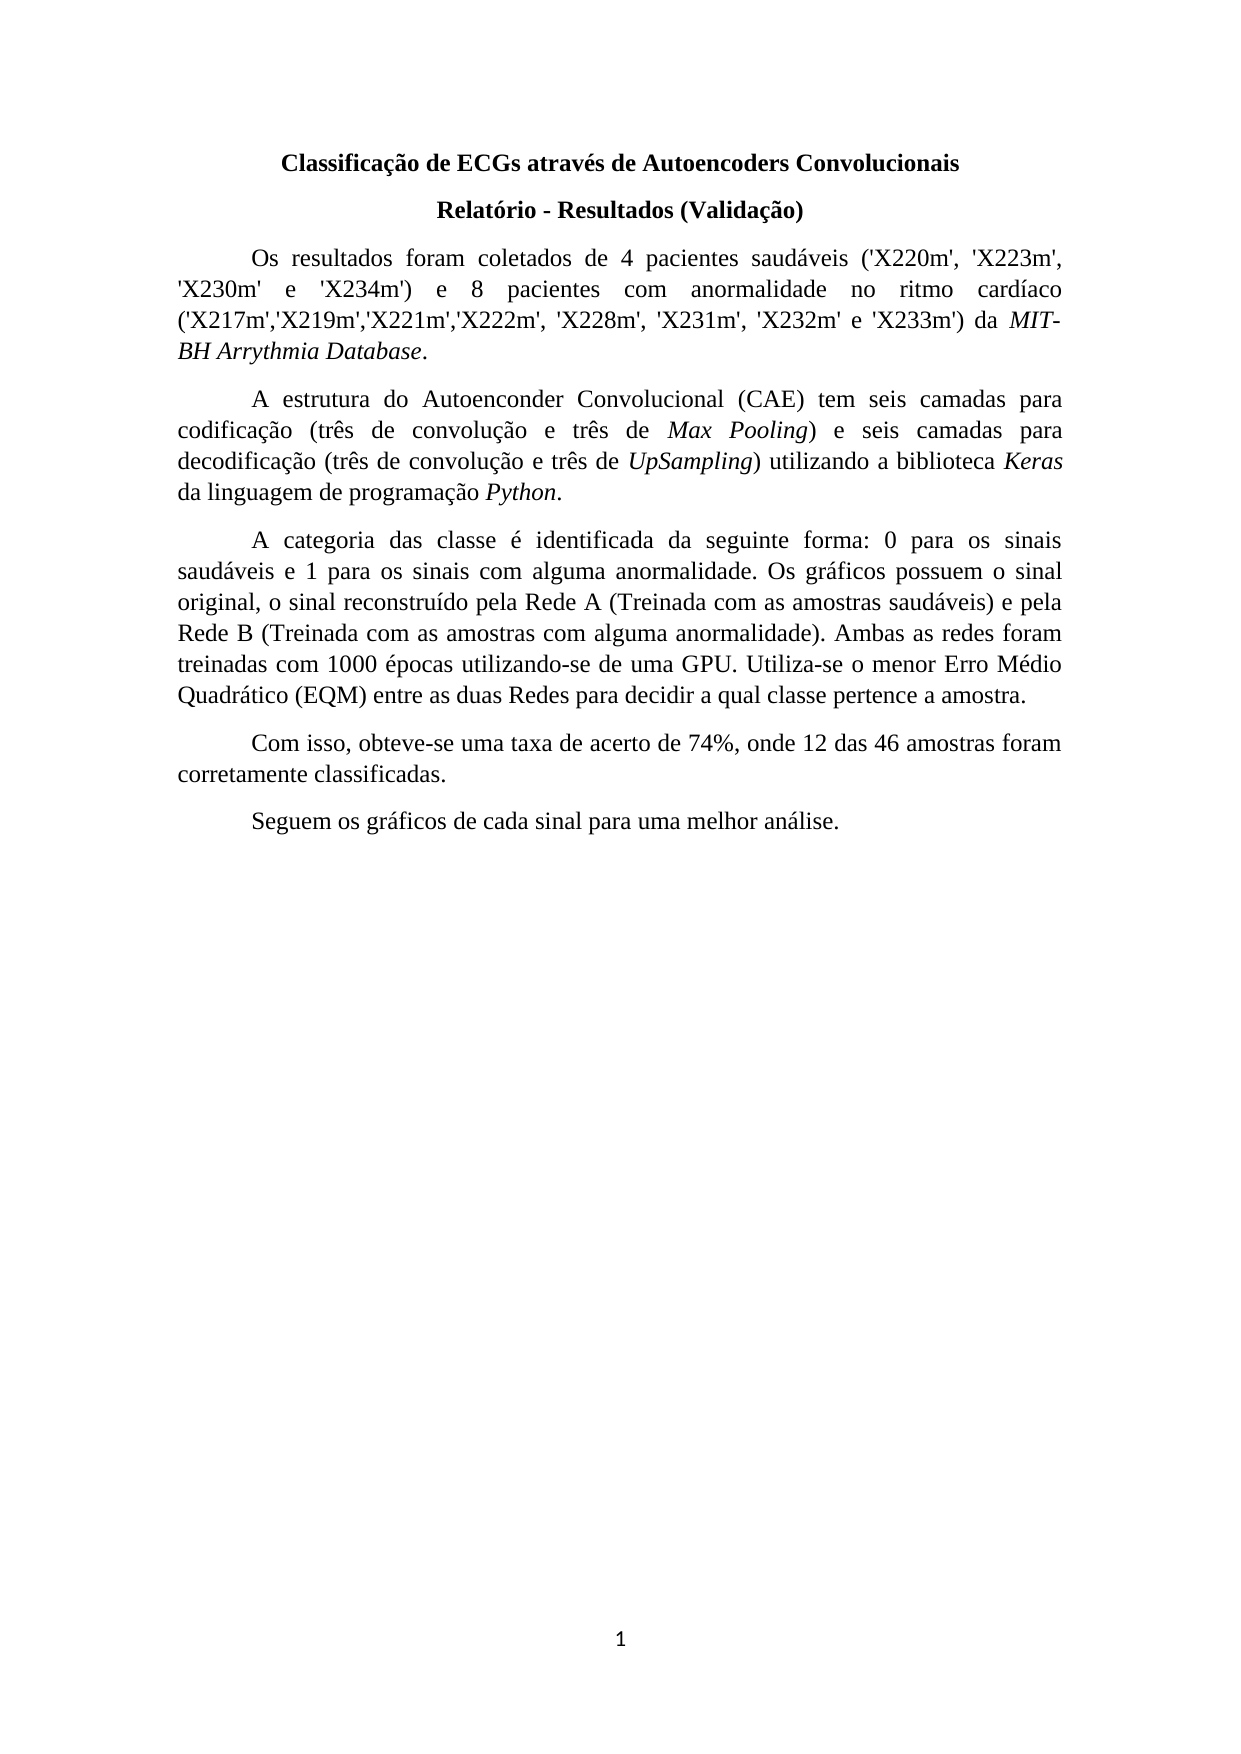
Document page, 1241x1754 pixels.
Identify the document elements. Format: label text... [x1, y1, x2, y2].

text Os resultados foram coletados de 4 pacientes saudáveis ('X220m', 'X223m', 'X230m' e 'X234m') e 8 pacientes com anormalidade no ritmo cardíaco ('X217m','X219m','X221m','X222m', 'X228m', 'X231m', 'X232m' e 'X233m') da MIT-BH Arrythmia Database. [177, 243, 1063, 365]
text Com isso, obteve-se uma taxa de acerto de 74%, onde 12 das 46 amostras foram corretamente classificadas. [177, 728, 1063, 787]
text A categoria das classe é identificada da seguinte forma: 0 para os sinais saudáveis e 1 para os sinais com alguma anormalidade. Os gráficos possuem o sinal original, o sinal reconstruído pela Rede A (Treinada com as amostras saudáveis) e pela Rede B (Treinada com as amostras com alguma anormalidade). Ambas as redes foram treinadas com 1000 épocas utilizando-se de uma GPU. Utiliza-se o menor Erro Médio Quadrático (EQM) entre as duas Redes para decidir a qual classe pertence a amostra. [177, 525, 1063, 709]
text Seguem os gráficos de cada sinal para uma melhor análise. [177, 806, 1063, 835]
text A estrutura do Autoenconder Convolucional (CAE) tem seis camadas para codificação (três de convolução e três de Max Pooling) e seis camadas para decodificação (três de convolução e três de UpSampling) utilizando a biblioteca Keras da linguagem de programação Python. [177, 384, 1063, 506]
text Classificação de ECGs através de Autoencoders Convolucionais [177, 148, 1063, 176]
text Relatório - Resultados (Validação) [177, 195, 1063, 224]
